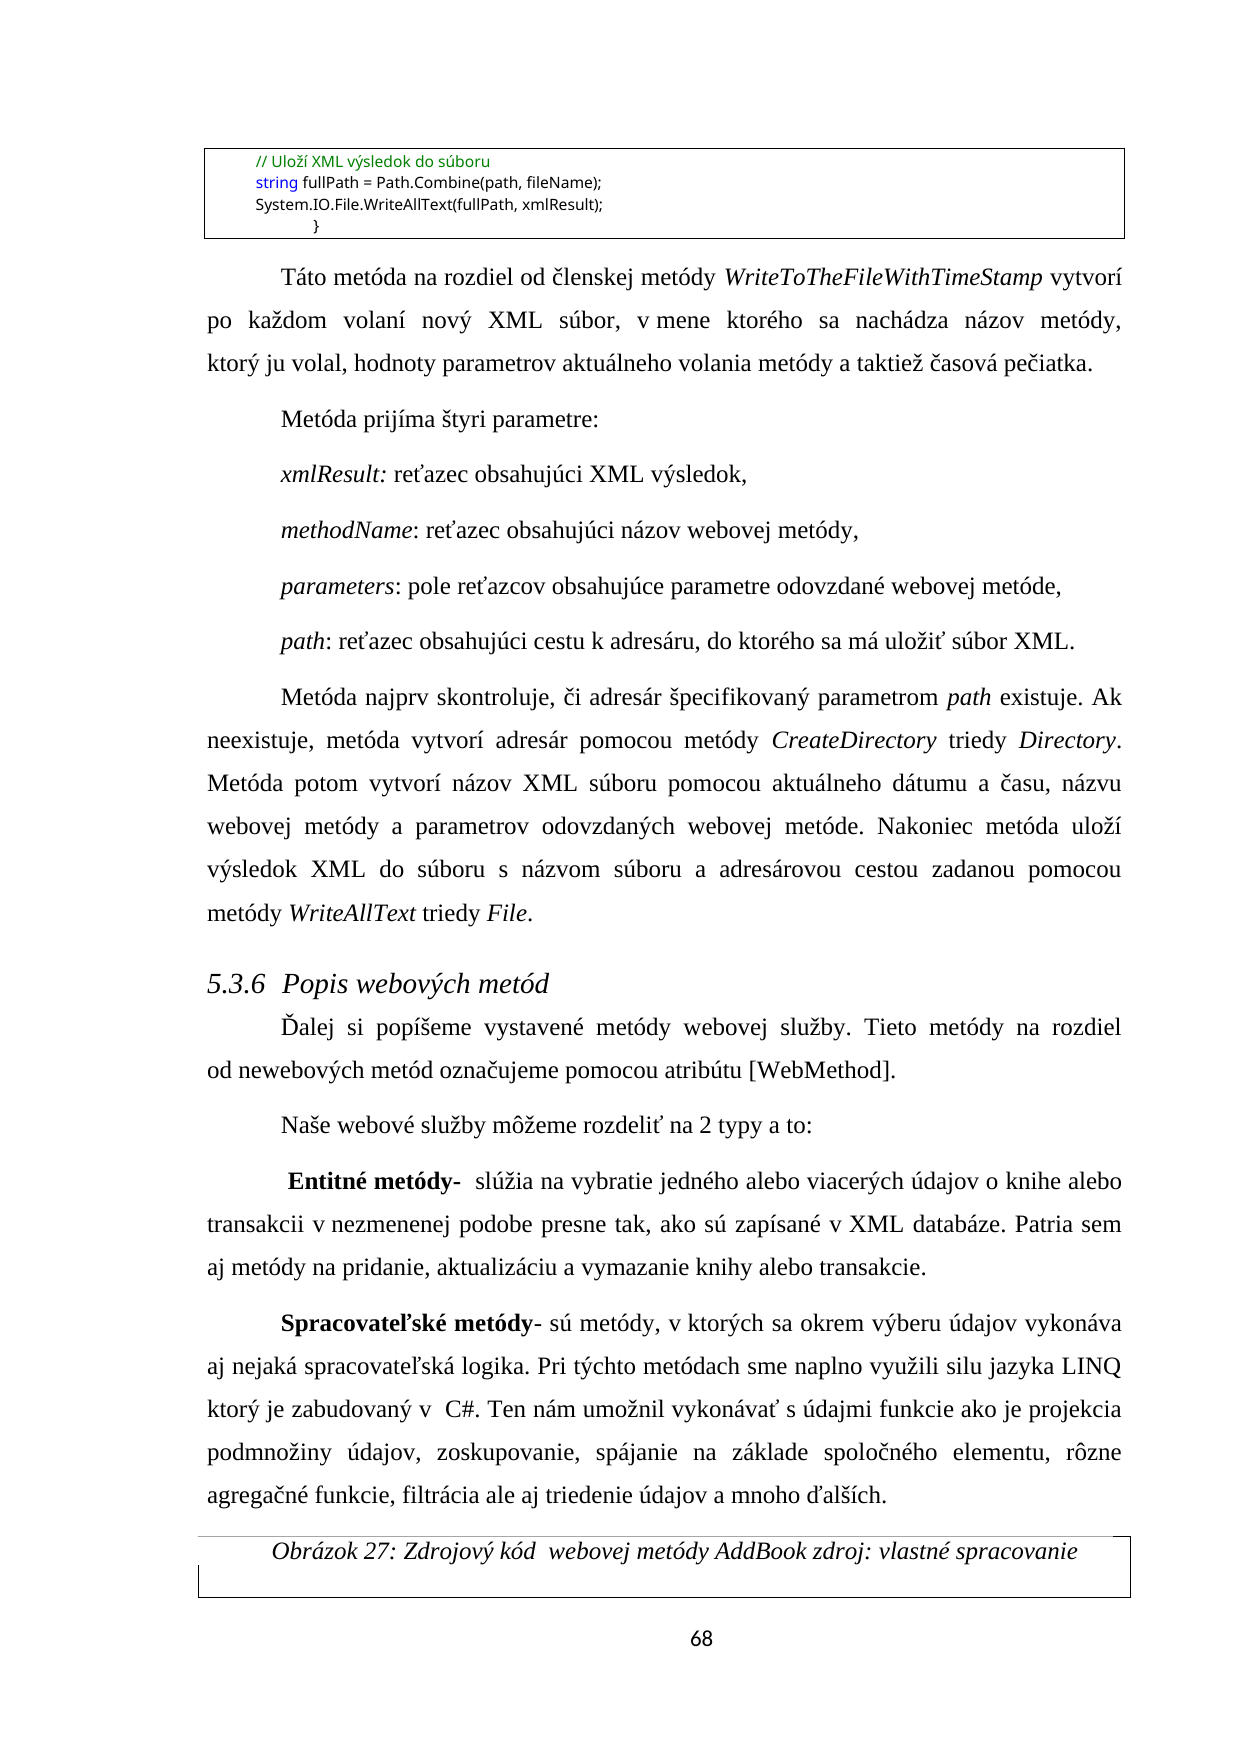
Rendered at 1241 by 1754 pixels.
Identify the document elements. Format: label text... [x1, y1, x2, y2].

text // Uloží XML výsledok do súboru [205, 149, 1124, 172]
text Metóda prijíma štyri parametre: [207, 404, 1122, 433]
text Ďalej si popíšeme vystavené metódy webovej služby. Tieto metódy na rozdiel od newebových metód označujeme pomocou atribútu [WebMethod]. [207, 1012, 1122, 1084]
text path: reťazec obsahujúci cestu k adresáru, do ktorého sa má uložiť súbor XML. [207, 626, 1122, 655]
text Naše webové služby môžeme rozdeliť na 2 typy a to: [207, 1111, 1122, 1139]
subtitle Popis webových metód [207, 966, 1122, 999]
text Táto metóda na rozdiel od členskej metódy WriteToTheFileWithTimeStamp vytvorí po každom volaní nový XML súbor, v mene ktorého sa nachádza názov metódy, ktorý ju volal, hodnoty parametrov aktuálneho volania metódy a taktiež časová pečiatka. [207, 262, 1122, 377]
text Metóda najprv skontroluje, či adresár špecifikovaný parametrom path existuje. Ak neexistuje, metóda vytvorí adresár pomocou metódy CreateDirectory triedy Directory. Metóda potom vytvorí názov XML súboru pomocou aktuálneho dátumu a času, názvu webovej metódy a parametrov odovzdaných webovej metóde. Nakoniec metóda uloží výsledok XML do súboru s názvom súboru a adresárovou cestou zadanou pomocou metódy WriteAllText triedy File. [207, 682, 1122, 926]
text Spracovateľské metódy- sú metódy, v ktorých sa okrem výberu údajov vykonáva aj nejaká spracovateľská logika. Pri týchto metódach sme naplno využili silu jazyka LINQ ktorý je zabudovaný v C#. Ten nám umožnil vykonávať s údajmi funkcie ako je projekcia podmnožiny údajov, zoskupovanie, spájanie na základe spoločného elementu, rôzne agregačné funkcie, filtrácia ale aj triedenie údajov a mnoho ďalších. [207, 1308, 1122, 1509]
text System.IO.File.WriteAllText(fullPath, xmlResult); [207, 193, 1122, 211]
text } [205, 211, 1124, 238]
text xmlResult: reťazec obsahujúci XML výsledok, [207, 459, 1122, 488]
text parameters: pole reťazcov obsahujúce parametre odovzdané webovej metóde, [207, 571, 1122, 599]
text Entitné metódy- slúžia na vybratie jedného alebo viacerých údajov o knihe alebo transakcii v nezmenenej podobe presne tak, ako sú zapísané v XML databáze. Patria sem aj metódy na pridanie, aktualizáciu a vymazanie knihy alebo transakcie. [207, 1166, 1122, 1281]
text methodName: reťazec obsahujúci názov webovej metódy, [207, 515, 1122, 544]
text string fullPath = Path.Combine(path, fileName); [207, 172, 1122, 193]
